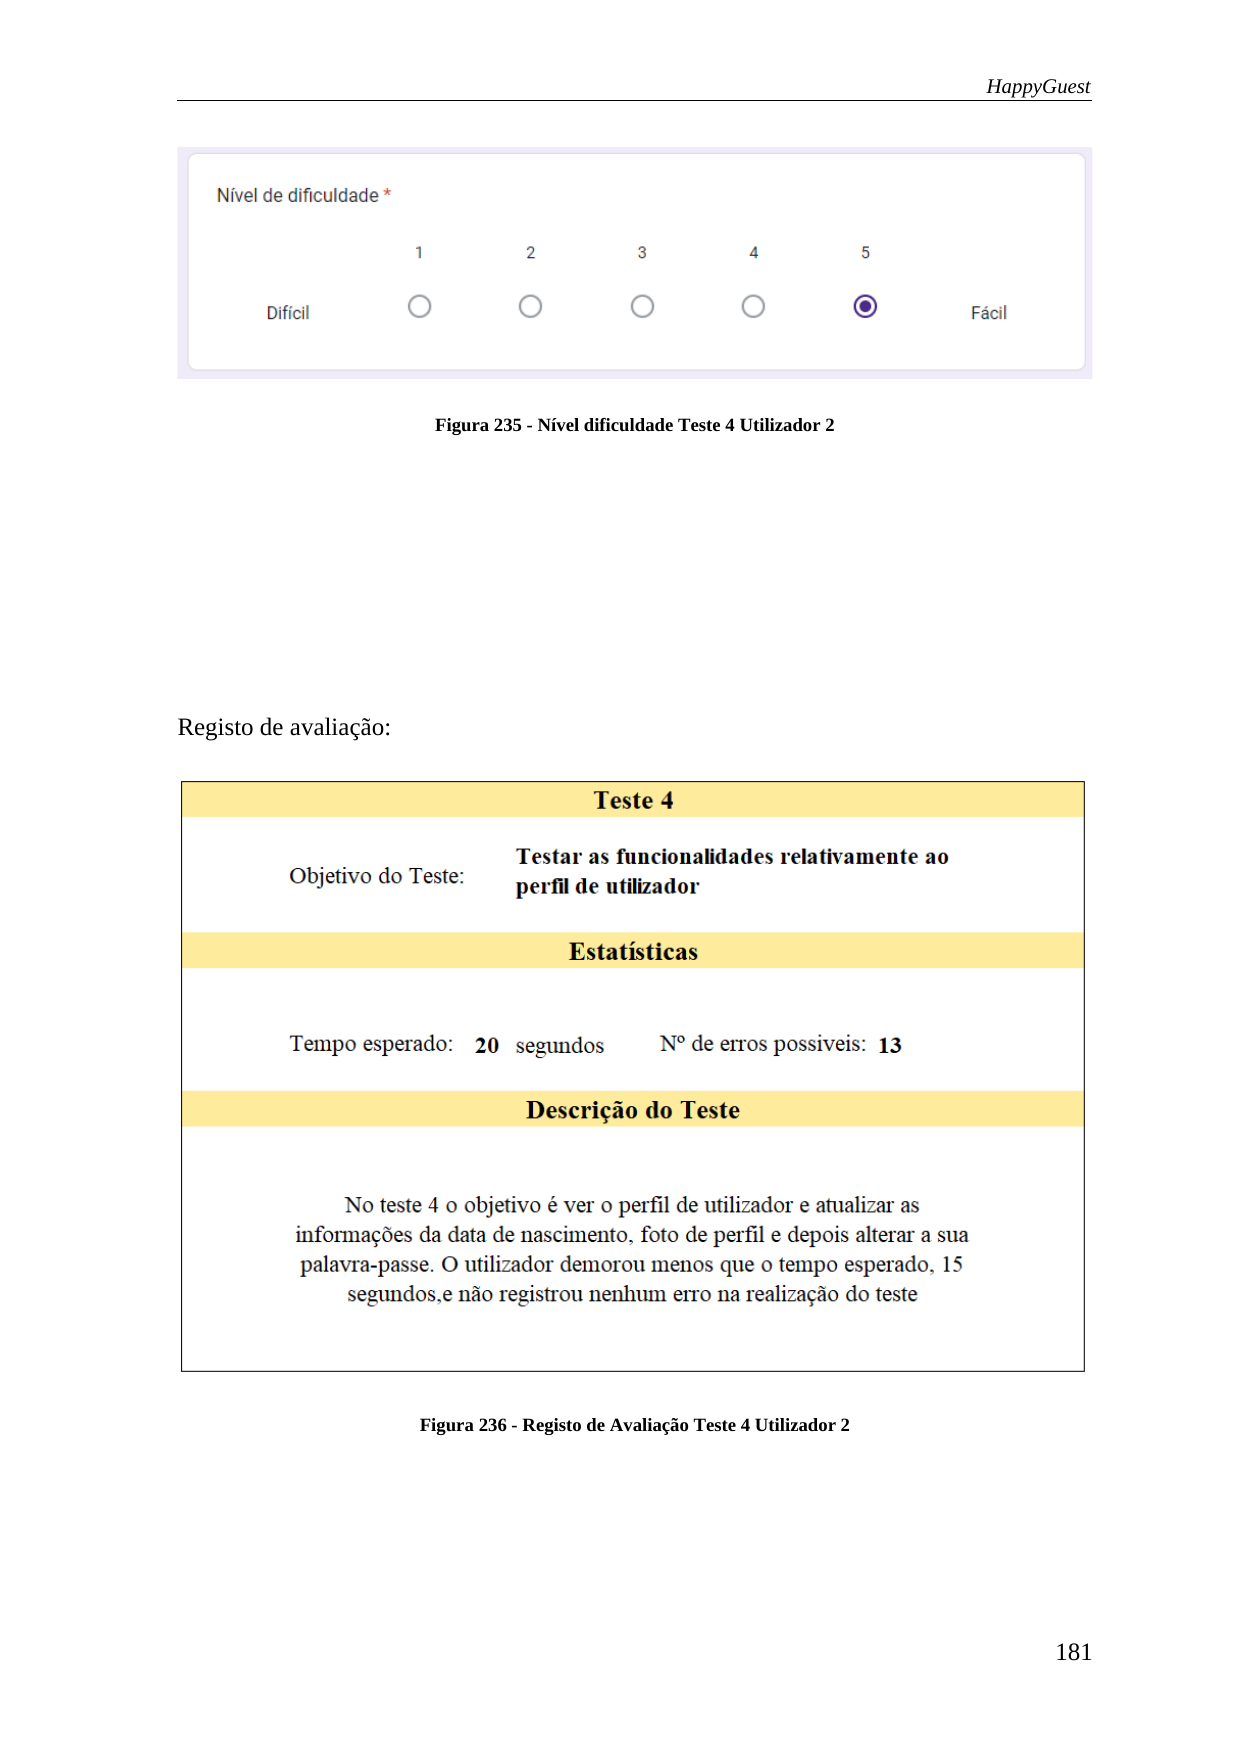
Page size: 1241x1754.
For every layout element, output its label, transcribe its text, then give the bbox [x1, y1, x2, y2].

picture [177, 147, 1093, 379]
picture [177, 776, 1093, 1379]
text Registo de avaliação: [177, 712, 1092, 741]
